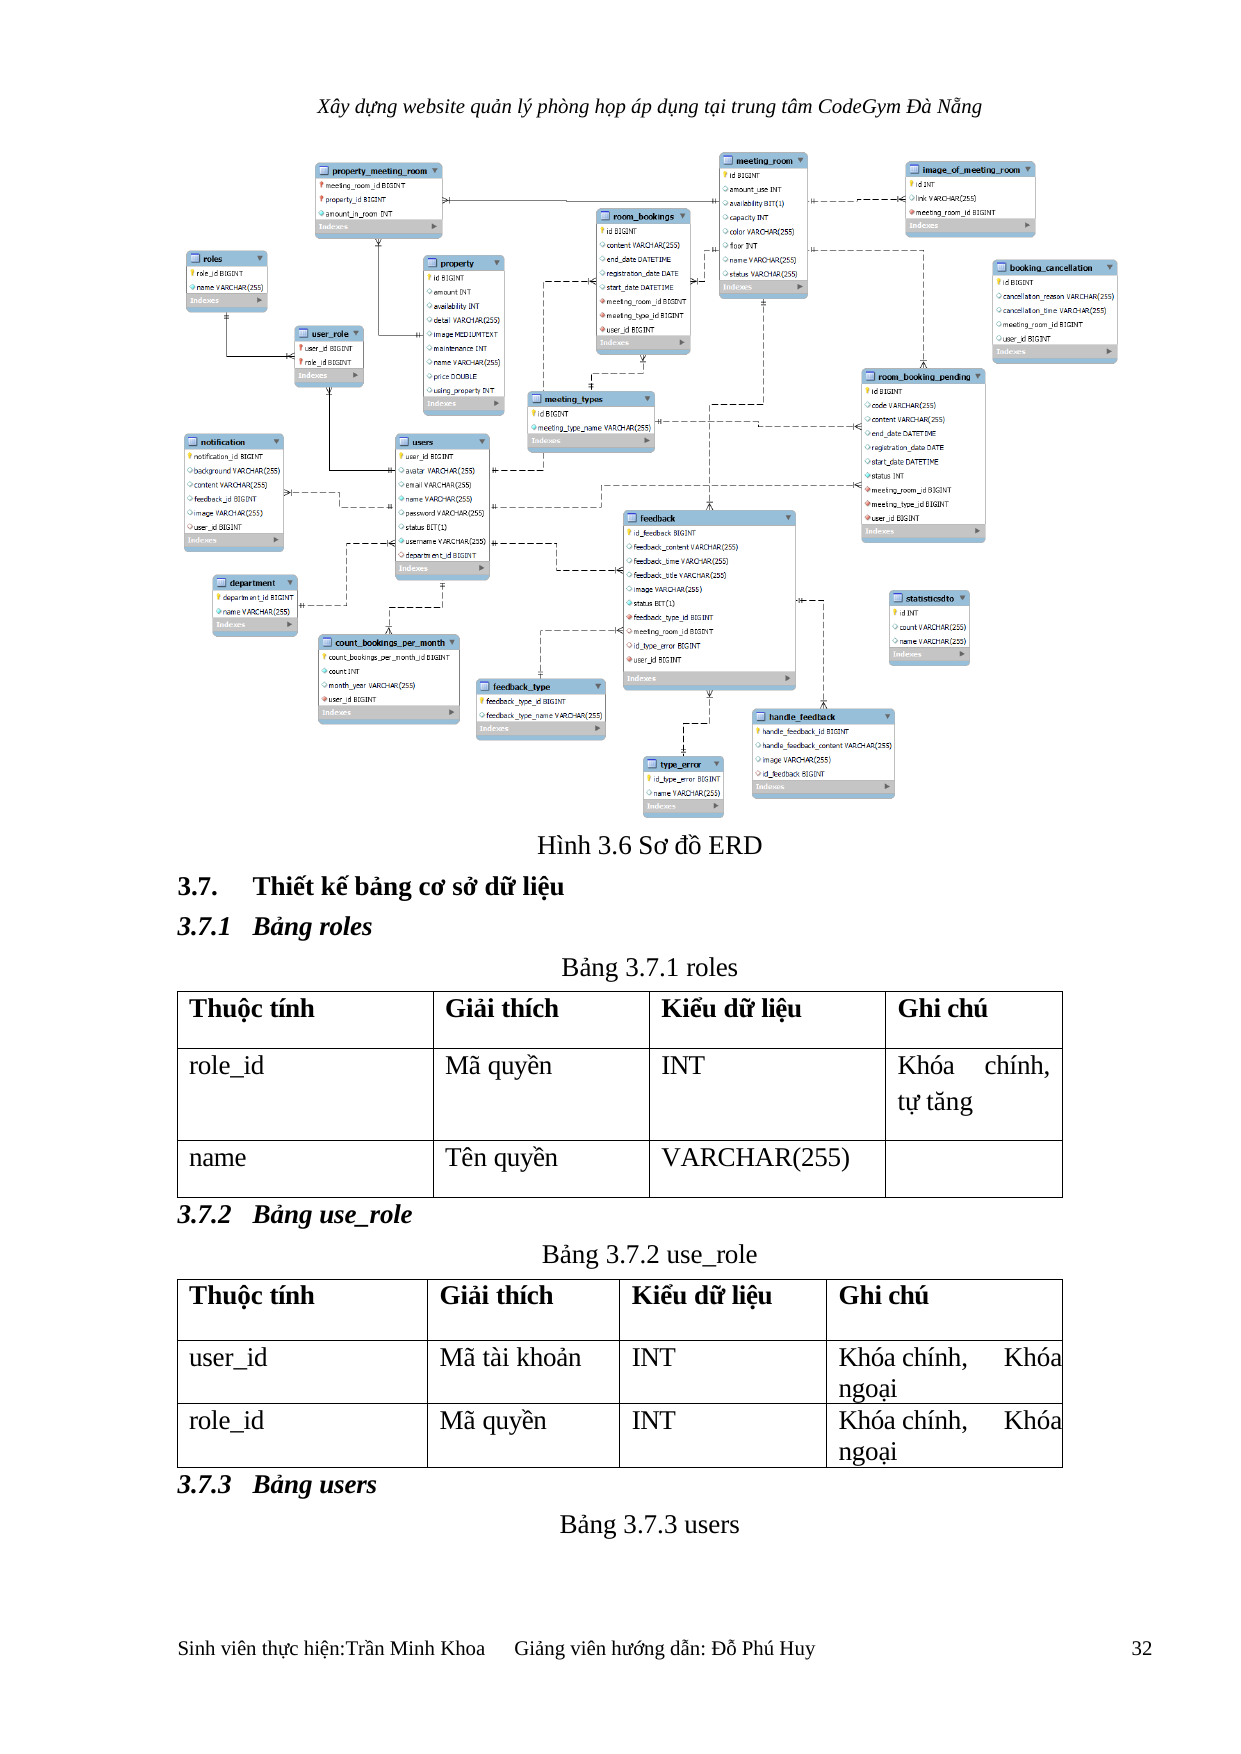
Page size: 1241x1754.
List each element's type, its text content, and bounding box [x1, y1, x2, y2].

table_cell name [178, 1141, 433, 1197]
table_cell Mã quyền [428, 1404, 619, 1467]
table_cell INT [620, 1404, 826, 1467]
table_cell role_id [178, 1049, 433, 1140]
list 3.7. Thiết kế bảng cơ sở dữ liệu [177, 870, 1122, 901]
table_header Ghi chú [827, 1280, 1062, 1340]
list 3.7.1 Bảng roles [177, 910, 1122, 941]
text Bảng 3.7.1 roles [177, 951, 1122, 982]
table_header Ghi chú [886, 992, 1062, 1048]
table_cell INT [620, 1341, 826, 1403]
table_cell Khóa chính, Khóa ngoại [827, 1404, 1062, 1467]
text Hình 3.6 Sơ đồ ERD [177, 830, 1122, 861]
table_cell INT [650, 1049, 885, 1140]
list 3.7.2 Bảng use_role [177, 1198, 1122, 1229]
table_cell VARCHAR(255) [650, 1141, 885, 1197]
table_header Giải thích [428, 1280, 619, 1340]
table_header Thuộc tính [178, 992, 433, 1048]
table_header Thuộc tính [178, 1280, 427, 1340]
table_header Giải thích [434, 992, 649, 1048]
table_cell Mã quyền [434, 1049, 649, 1140]
table_header Kiểu dữ liệu [620, 1280, 826, 1340]
text Bảng 3.7.2 use_role [177, 1238, 1122, 1269]
table_cell Khóa chính, Khóa ngoại [827, 1341, 1062, 1403]
table_cell Khóa chính, tự tăng [886, 1049, 1062, 1140]
table_cell Tên quyền [434, 1141, 649, 1197]
table_cell Mã tài khoản [428, 1341, 619, 1403]
text Bảng 3.7.3 users [177, 1508, 1122, 1539]
picture [177, 152, 1123, 830]
table_header Kiểu dữ liệu [650, 992, 885, 1048]
list 3.7.3 Bảng users [177, 1468, 1122, 1499]
table_cell role_id [178, 1404, 427, 1467]
table_cell [886, 1141, 1062, 1197]
table_cell user_id [178, 1341, 427, 1403]
